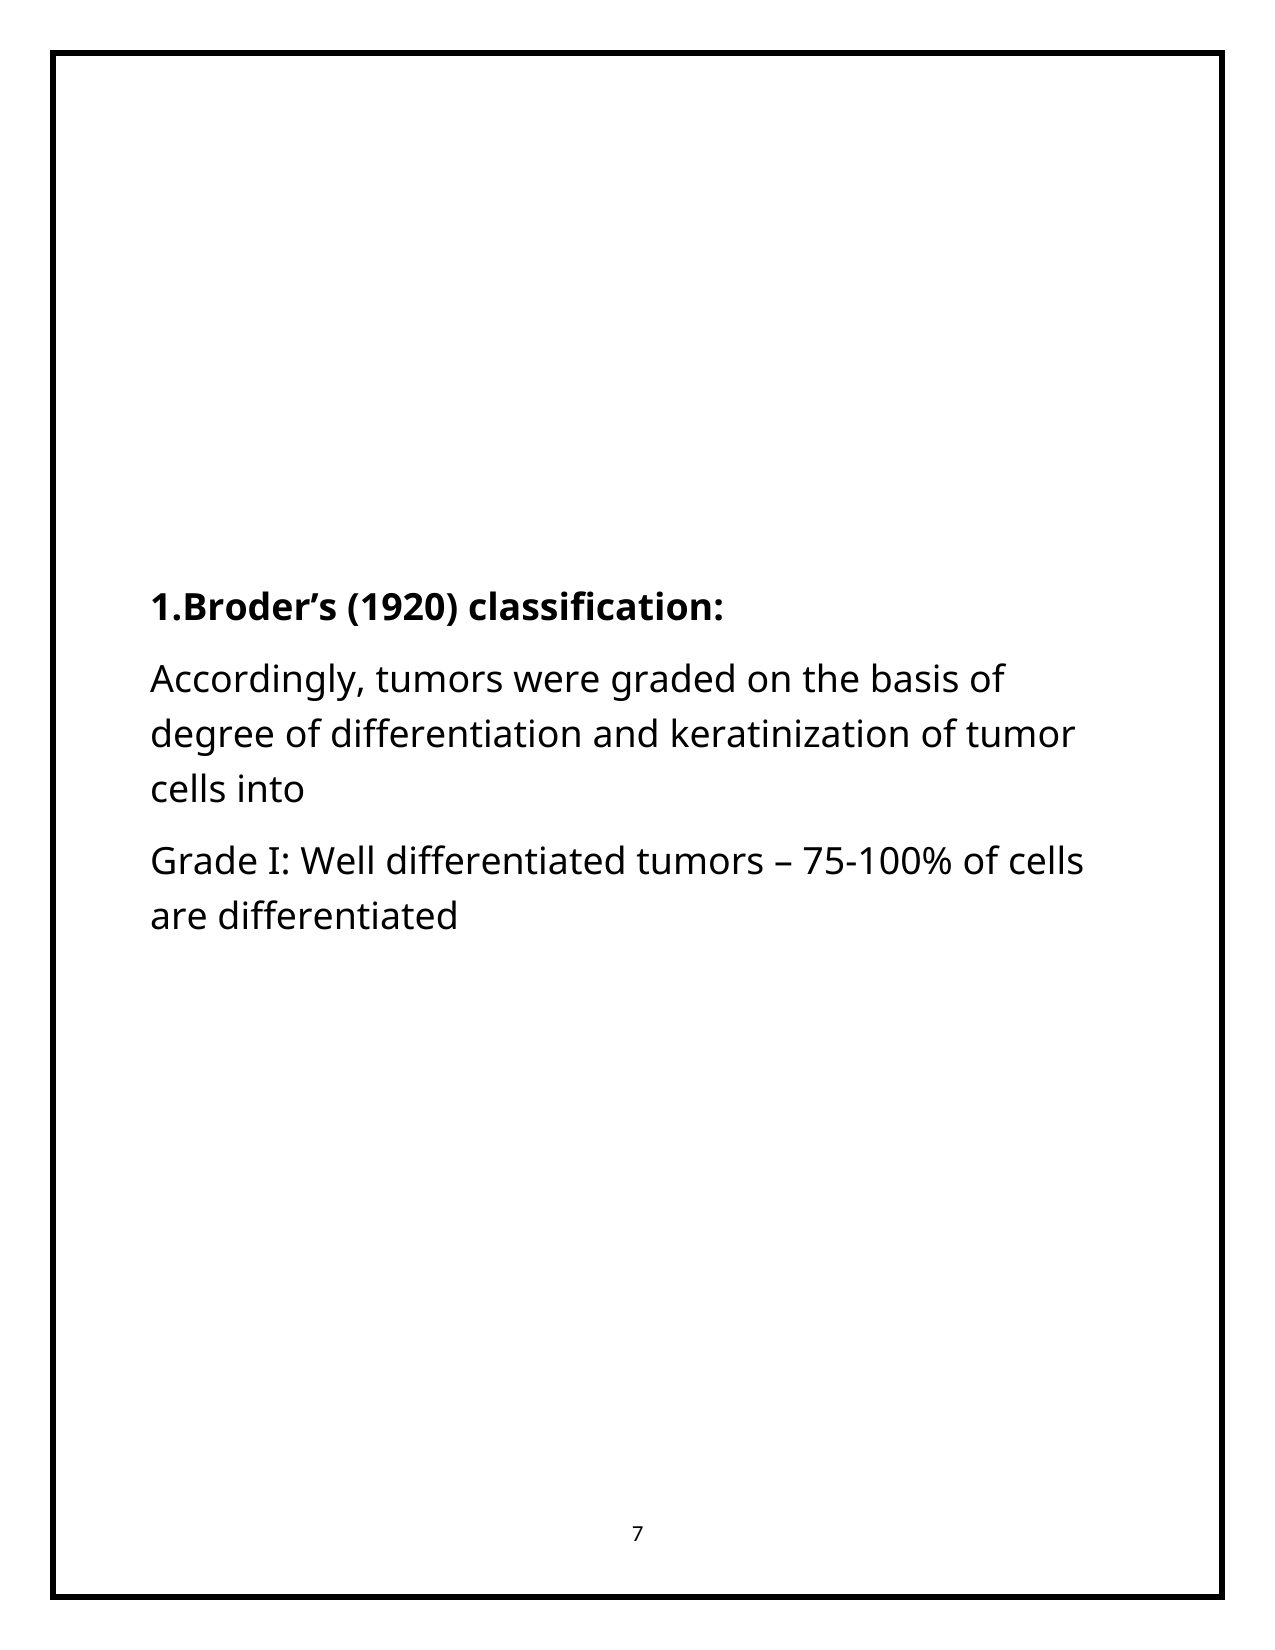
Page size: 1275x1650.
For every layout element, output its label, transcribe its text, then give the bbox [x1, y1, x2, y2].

text 1.Broder’s (1920) classification: [150, 581, 1125, 632]
text Accordingly, tumors were graded on the basis of degree of differentiation and keratinization of tumor cells into [150, 652, 1125, 814]
text Grade I: Well differentiated tumors – 75-100% of cells are differentiated [150, 834, 1125, 941]
